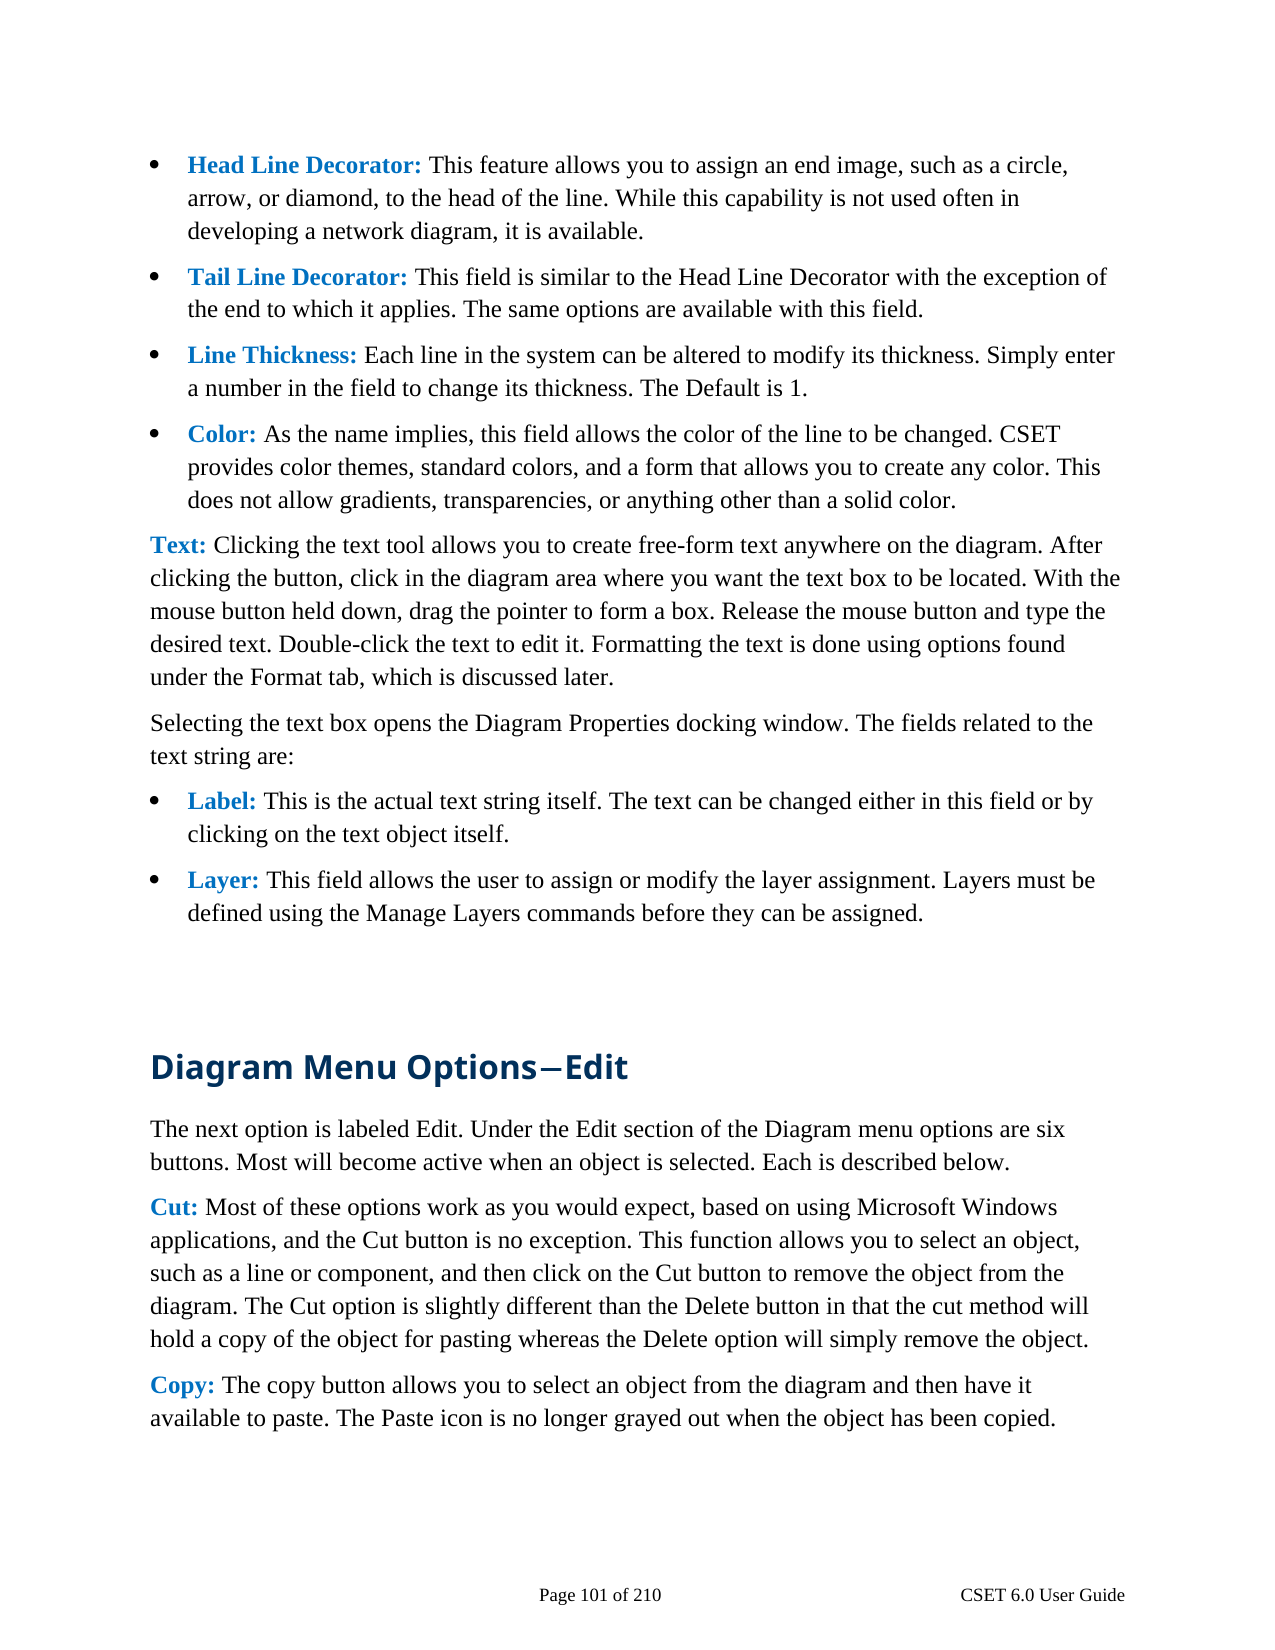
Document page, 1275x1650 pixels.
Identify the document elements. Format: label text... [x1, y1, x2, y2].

list Tail Line Decorator: This field is similar to the Head Line Decorator with the exception of the end to which it applies. The same options are available with this field. [150, 262, 1125, 323]
text Copy: The copy button allows you to select an object from the diagram and then have it available to paste. The Paste icon is no longer grayed out when the object has been copied. [150, 1370, 1125, 1432]
text Text: Clicking the text tool allows you to create free-form text anywhere on the diagram. After clicking the button, click in the diagram area where you want the text box to be located. With the mouse button held down, drag the pointer to form a box. Release the mouse button and type the desired text. Double-click the text to edit it. Formatting the text is done using options found under the Format tab, which is discussed later. [150, 530, 1125, 691]
subtitle Diagram Menu OptionsEdit [150, 1043, 1125, 1089]
list Line Thickness: Each line in the system can be altered to modify its thickness. Simply enter a number in the field to change its thickness. The Default is 1. [150, 340, 1125, 402]
text Cut: Most of these options work as you would expect, based on using Microsoft Windows applications, and the Cut button is no exception. This function allows you to select an object, such as a line or component, and then click on the Cut button to remove the object from the diagram. The Cut option is slightly different than the Delete button in that the cut method will hold a copy of the object for pasting whereas the Delete option will simply remove the object. [150, 1192, 1125, 1353]
list Label: This is the actual text string itself. The text can be changed either in this field or by clicking on the text object itself. [150, 786, 1125, 848]
text The next option is labeled Edit. Under the Edit section of the Diagram menu options are six buttons. Most will become active when an object is selected. Each is described below. [150, 1114, 1125, 1176]
list Layer: This field allows the user to assign or modify the layer assignment. Layers must be defined using the Manage Layers commands before they can be assigned. [150, 865, 1125, 927]
text Selecting the text box opens the Diagram Properties docking window. The fields related to the text string are: [150, 708, 1125, 769]
list Head Line Decorator: This feature allows you to assign an end image, such as a circle, arrow, or diamond, to the head of the line. While this capability is not used often in developing a network diagram, it is available. [150, 150, 1125, 245]
list Color: As the name implies, this field allows the color of the line to be changed. CSET provides color themes, standard colors, and a form that allows you to create any color. This does not allow gradients, transparencies, or anything other than a solid color. [150, 419, 1125, 513]
